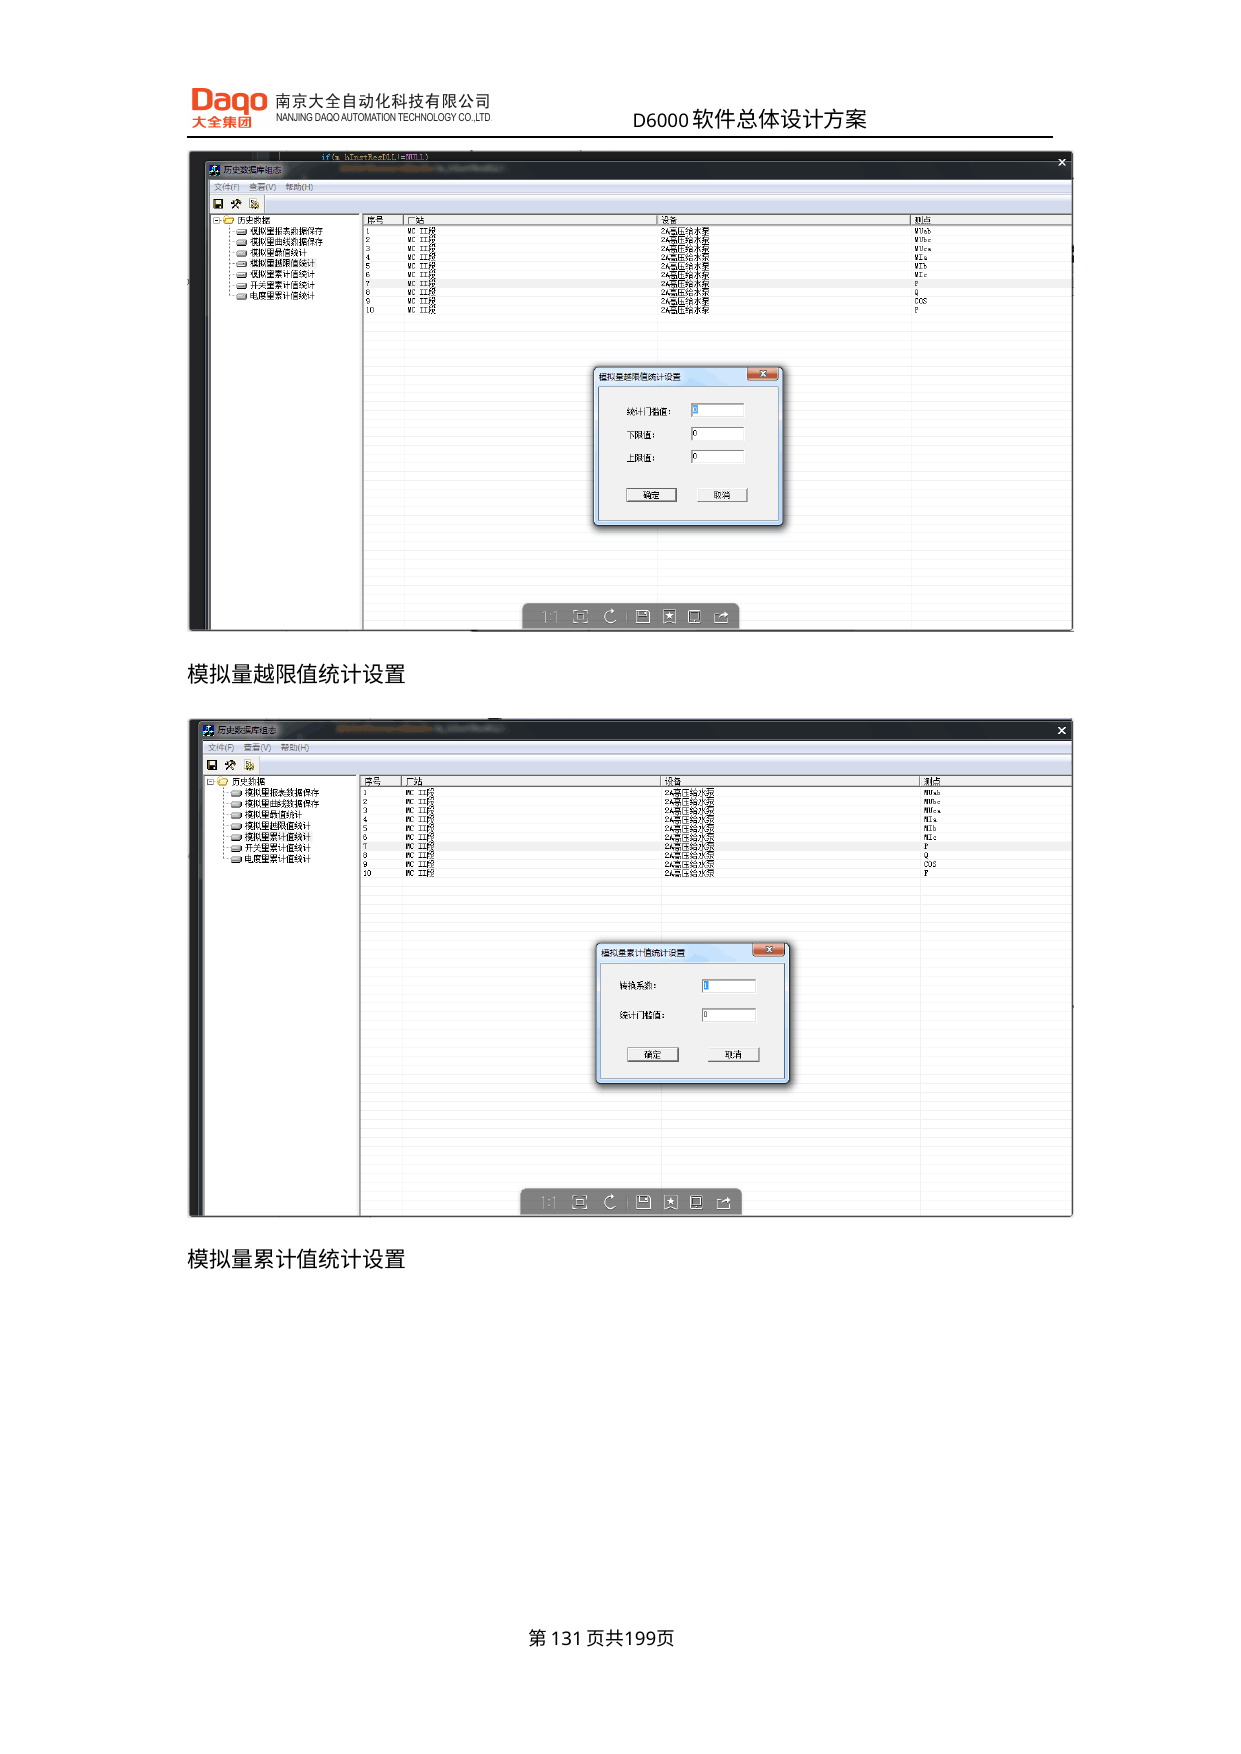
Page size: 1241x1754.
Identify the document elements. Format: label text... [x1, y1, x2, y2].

picture [187, 150, 1074, 632]
picture [187, 718, 1074, 1218]
text 模拟量累计值统计设置 [187, 1242, 1053, 1274]
text 模拟量越限值统计设置 [187, 657, 1053, 688]
picture [187, 88, 492, 128]
